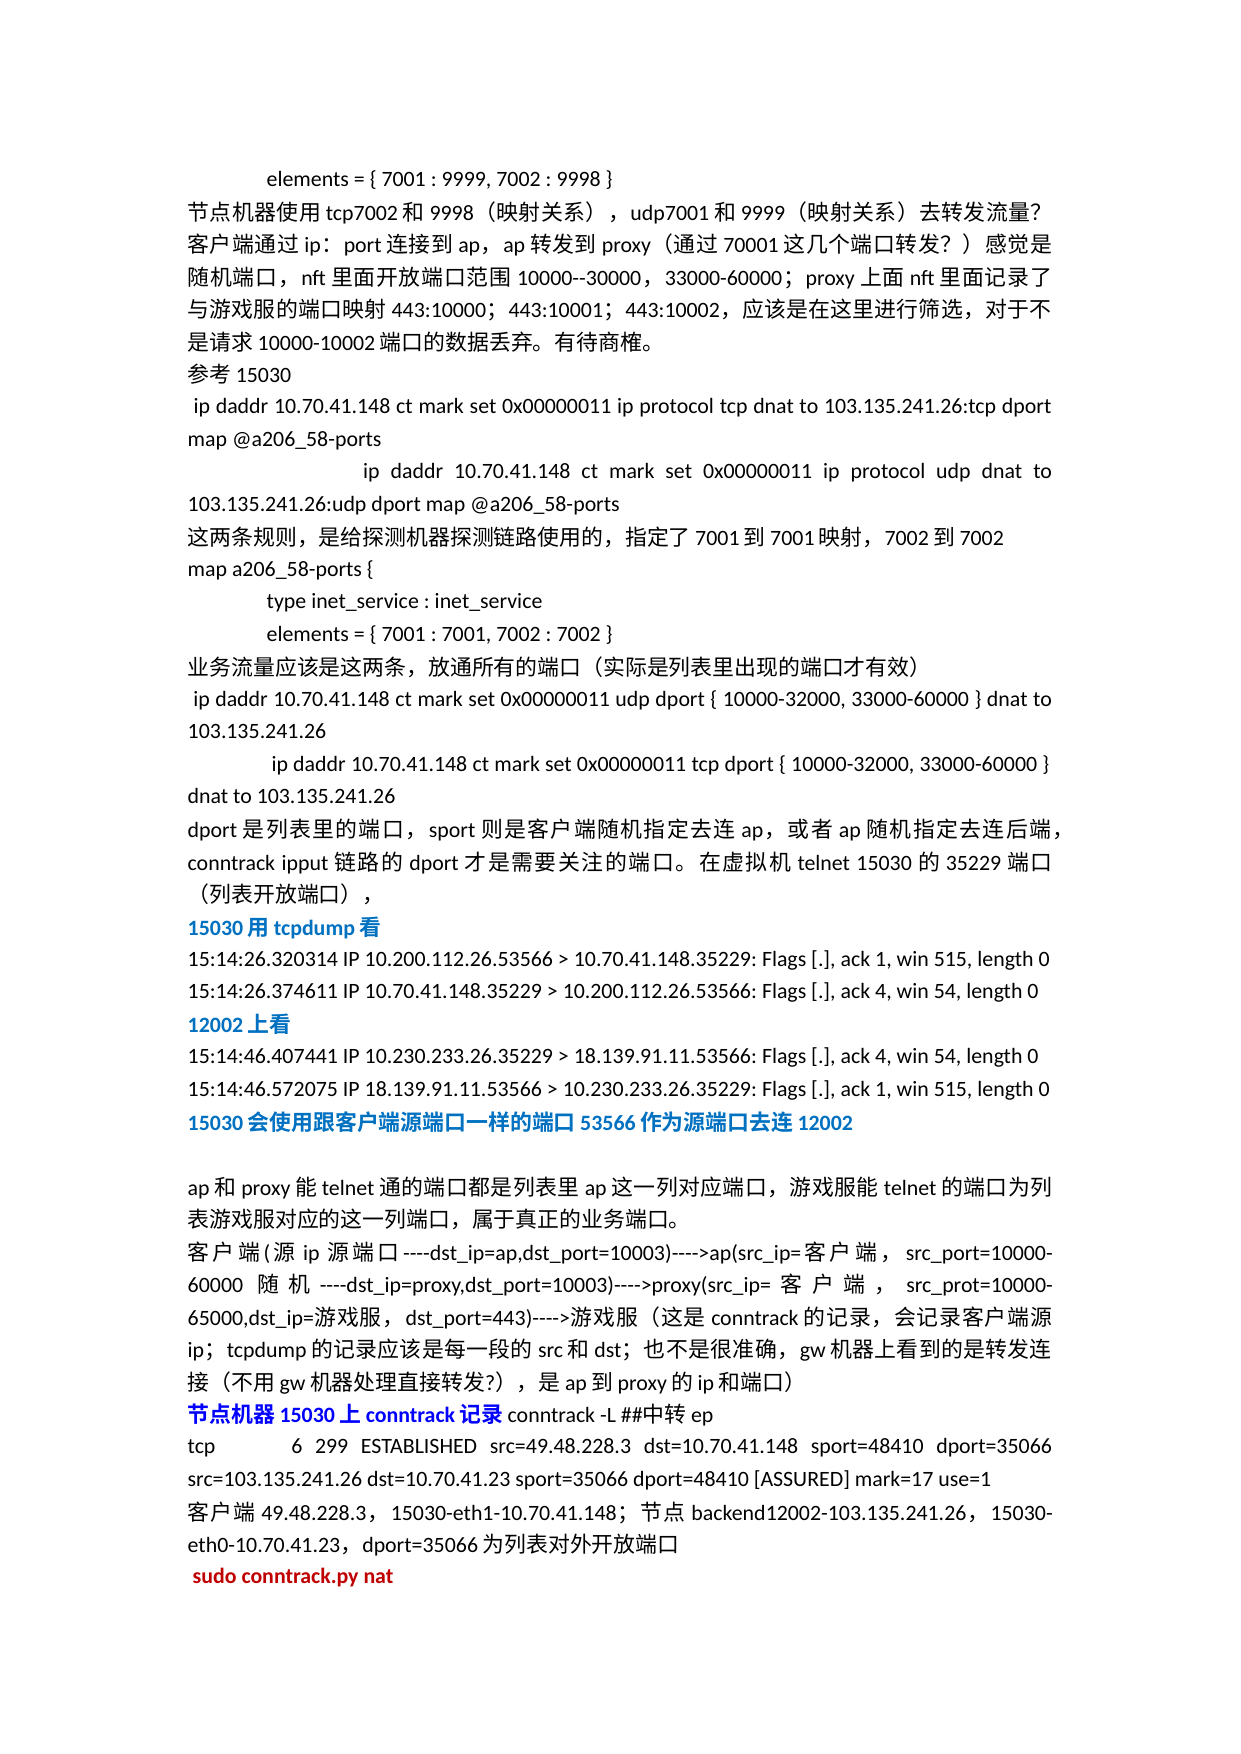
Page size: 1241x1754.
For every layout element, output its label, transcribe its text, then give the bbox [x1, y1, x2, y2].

list 15:14:46.572075 IP 18.139.91.11.53566 > 10.230.233.26.35229: Flags [.], ack 1, win 515, length 0 [187, 1072, 1053, 1104]
list 这两条规则，是给探测机器探测链路使用的，指定了7001到7001映射，7002到7002 [187, 519, 1053, 552]
list tcp 6 299 ESTABLISHED src=49.48.228.3 dst=10.70.41.148 sport=48410 dport=35066 src=103.135.241.26 dst=10.70.41.23 sport=35066 dport=48410 [ASSURED] mark=17 use=1 [187, 1429, 1053, 1494]
list elements = { 7001 : 7001, 7002 : 7002 } [187, 617, 1053, 649]
list ip daddr 10.70.41.148 ct mark set 0x00000011 ip protocol tcp dnat to 103.135.241.26:tcp dport map @a206_58-ports [187, 389, 1053, 454]
list 12002上看 [187, 1007, 1053, 1039]
list 业务流量应该是这两条，放通所有的端口（实际是列表里出现的端口才有效） [187, 649, 1053, 682]
list 节点机器使用tcp7002和9998（映射关系），udp7001和9999（映射关系）去转发流量？客户端通过ip：port连接到ap，ap转发到proxy（通过70001这几个端口转发？）感觉是随机端口，nft里面开放端口范围10000--30000，33000-60000；proxy上面nft里面记录了与游戏服的端口映射443:10000；443:10001；443:10002，应该是在这里进行筛选，对于不是请求10000-10002端口的数据丢弃。有待商榷。 [187, 194, 1053, 357]
list 15030会使用跟客户端源端口一样的端口53566作为源端口去连12002 [187, 1104, 1053, 1137]
list 节点机器15030上conntrack记录conntrack -L ##中转ep [187, 1397, 1053, 1429]
list ip daddr 10.70.41.148 ct mark set 0x00000011 ip protocol udp dnat to 103.135.241.26:udp dport map @a206_58-ports [187, 454, 1053, 519]
list 15030用tcpdump看 [187, 909, 1053, 942]
list ap和proxy能telnet通的端口都是列表里ap这一列对应端口，游戏服能telnet的端口为列表游戏服对应的这一列端口，属于真正的业务端口。 [187, 1169, 1053, 1234]
list 15:14:26.374611 IP 10.70.41.148.35229 > 10.200.112.26.53566: Flags [.], ack 4, win 54, length 0 [187, 974, 1053, 1007]
list dport是列表里的端口，sport则是客户端随机指定去连ap，或者ap随机指定去连后端，conntrack ipput链路的dport才是需要关注的端口。在虚拟机telnet 15030的35229端口（列表开放端口）， [187, 812, 1053, 909]
list map a206_58-ports { [187, 552, 1053, 584]
list 客户端49.48.228.3，15030-eth1-10.70.41.148；节点backend12002-103.135.241.26，15030-eth0-10.70.41.23，dport=35066为列表对外开放端口 [187, 1494, 1053, 1559]
list 15:14:46.407441 IP 10.230.233.26.35229 > 18.139.91.11.53566: Flags [.], ack 4, win 54, length 0 [187, 1039, 1053, 1072]
list 参考15030 [187, 357, 1053, 389]
list sudo conntrack.py nat [187, 1559, 1053, 1592]
list elements = { 7001 : 9999, 7002 : 9998 } [187, 162, 1053, 194]
list ip daddr 10.70.41.148 ct mark set 0x00000011 tcp dport { 10000-32000, 33000-60000 } dnat to 103.135.241.26 [187, 747, 1053, 812]
list ip daddr 10.70.41.148 ct mark set 0x00000011 udp dport { 10000-32000, 33000-60000 } dnat to 103.135.241.26 [187, 682, 1053, 747]
list 客户端(源ip源端口----dst_ip=ap,dst_port=10003)---->ap(src_ip=客户端，src_port=10000-60000随机----dst_ip=proxy,dst_port=10003)---->proxy(src_ip=客户端，src_prot=10000-65000,dst_ip=游戏服，dst_port=443)---->游戏服（这是conntrack的记录，会记录客户端源ip；tcpdump的记录应该是每一段的src和dst；也不是很准确，gw机器上看到的是转发连接（不用gw机器处理直接转发?），是ap到proxy的ip和端口） [187, 1234, 1053, 1397]
list 15:14:26.320314 IP 10.200.112.26.53566 > 10.70.41.148.35229: Flags [.], ack 1, win 515, length 0 [187, 942, 1053, 974]
list type inet_service : inet_service [187, 584, 1053, 617]
